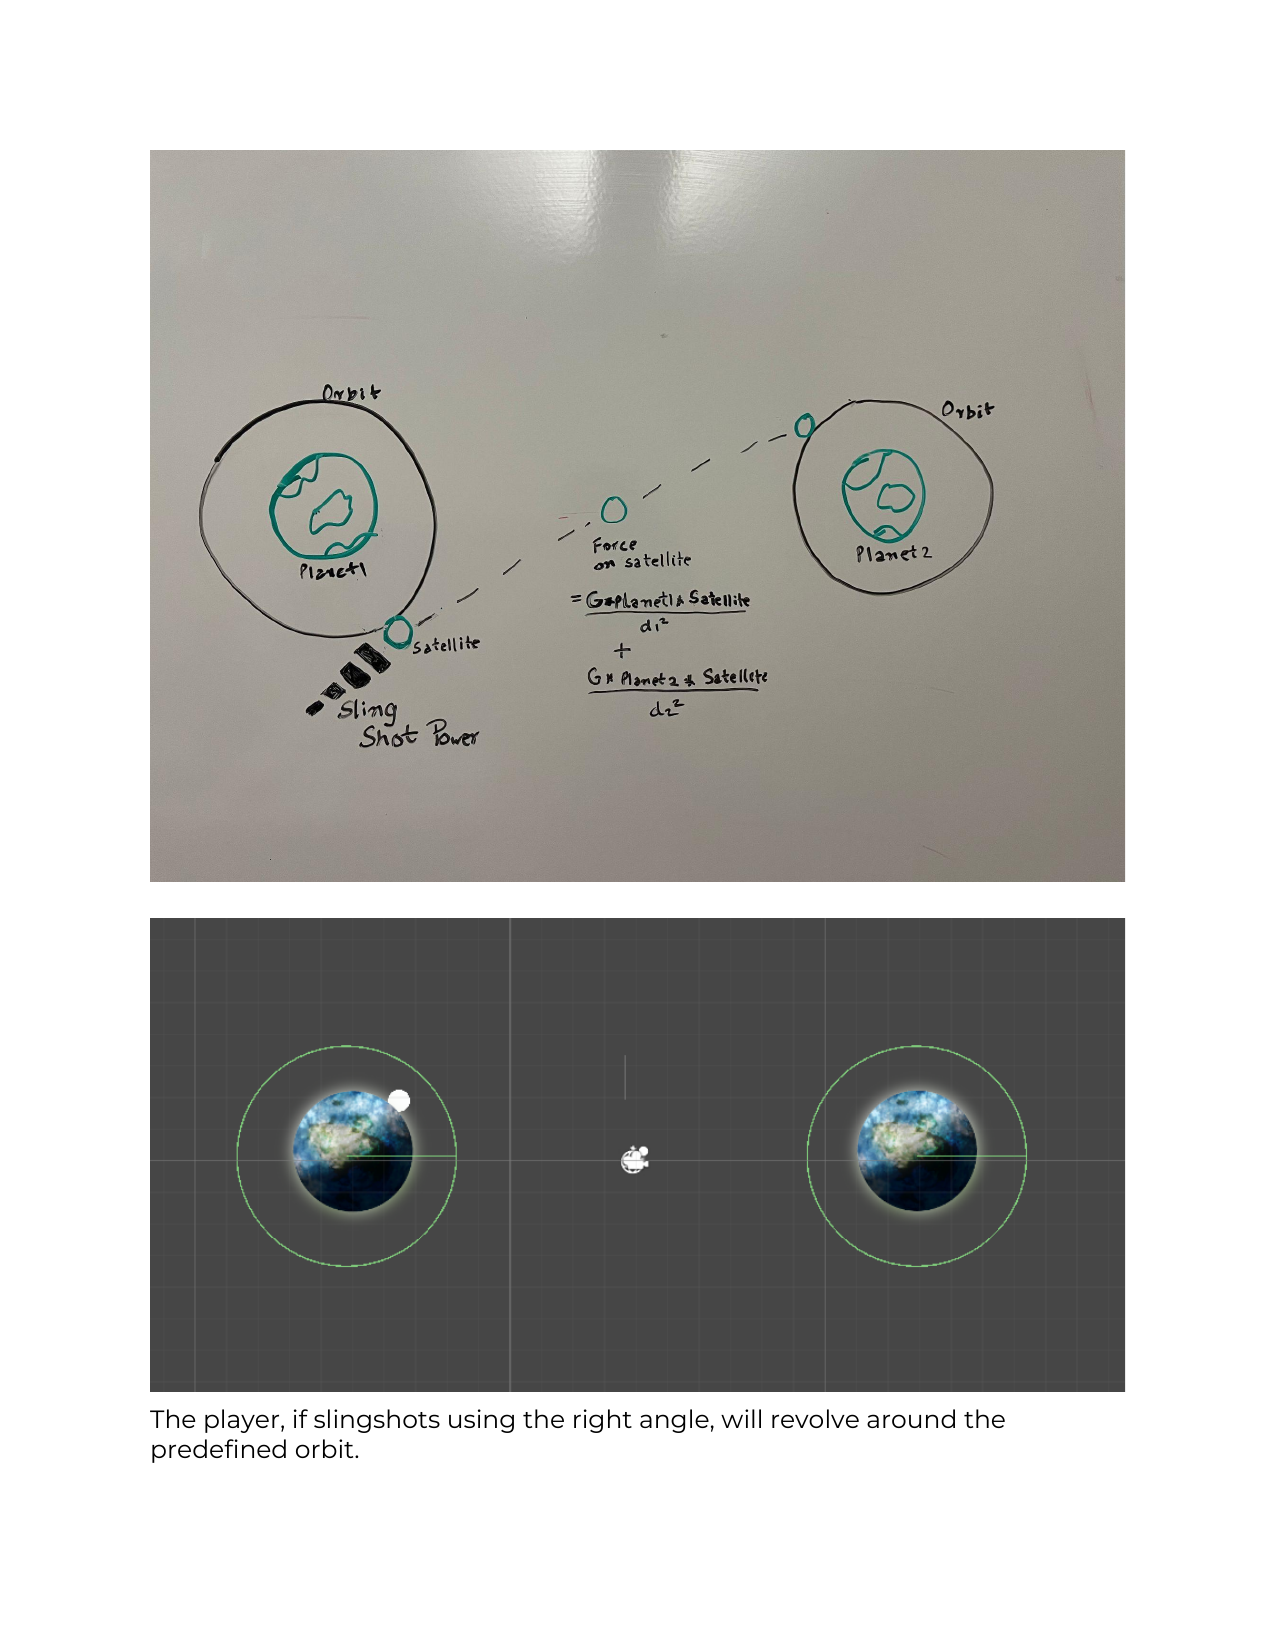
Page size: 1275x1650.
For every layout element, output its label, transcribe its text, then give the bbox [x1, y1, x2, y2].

picture [150, 150, 1125, 882]
picture [150, 918, 1125, 1392]
text The player, if slingshots using the right angle, will revolve around the predefined orbit. [150, 1404, 1125, 1465]
